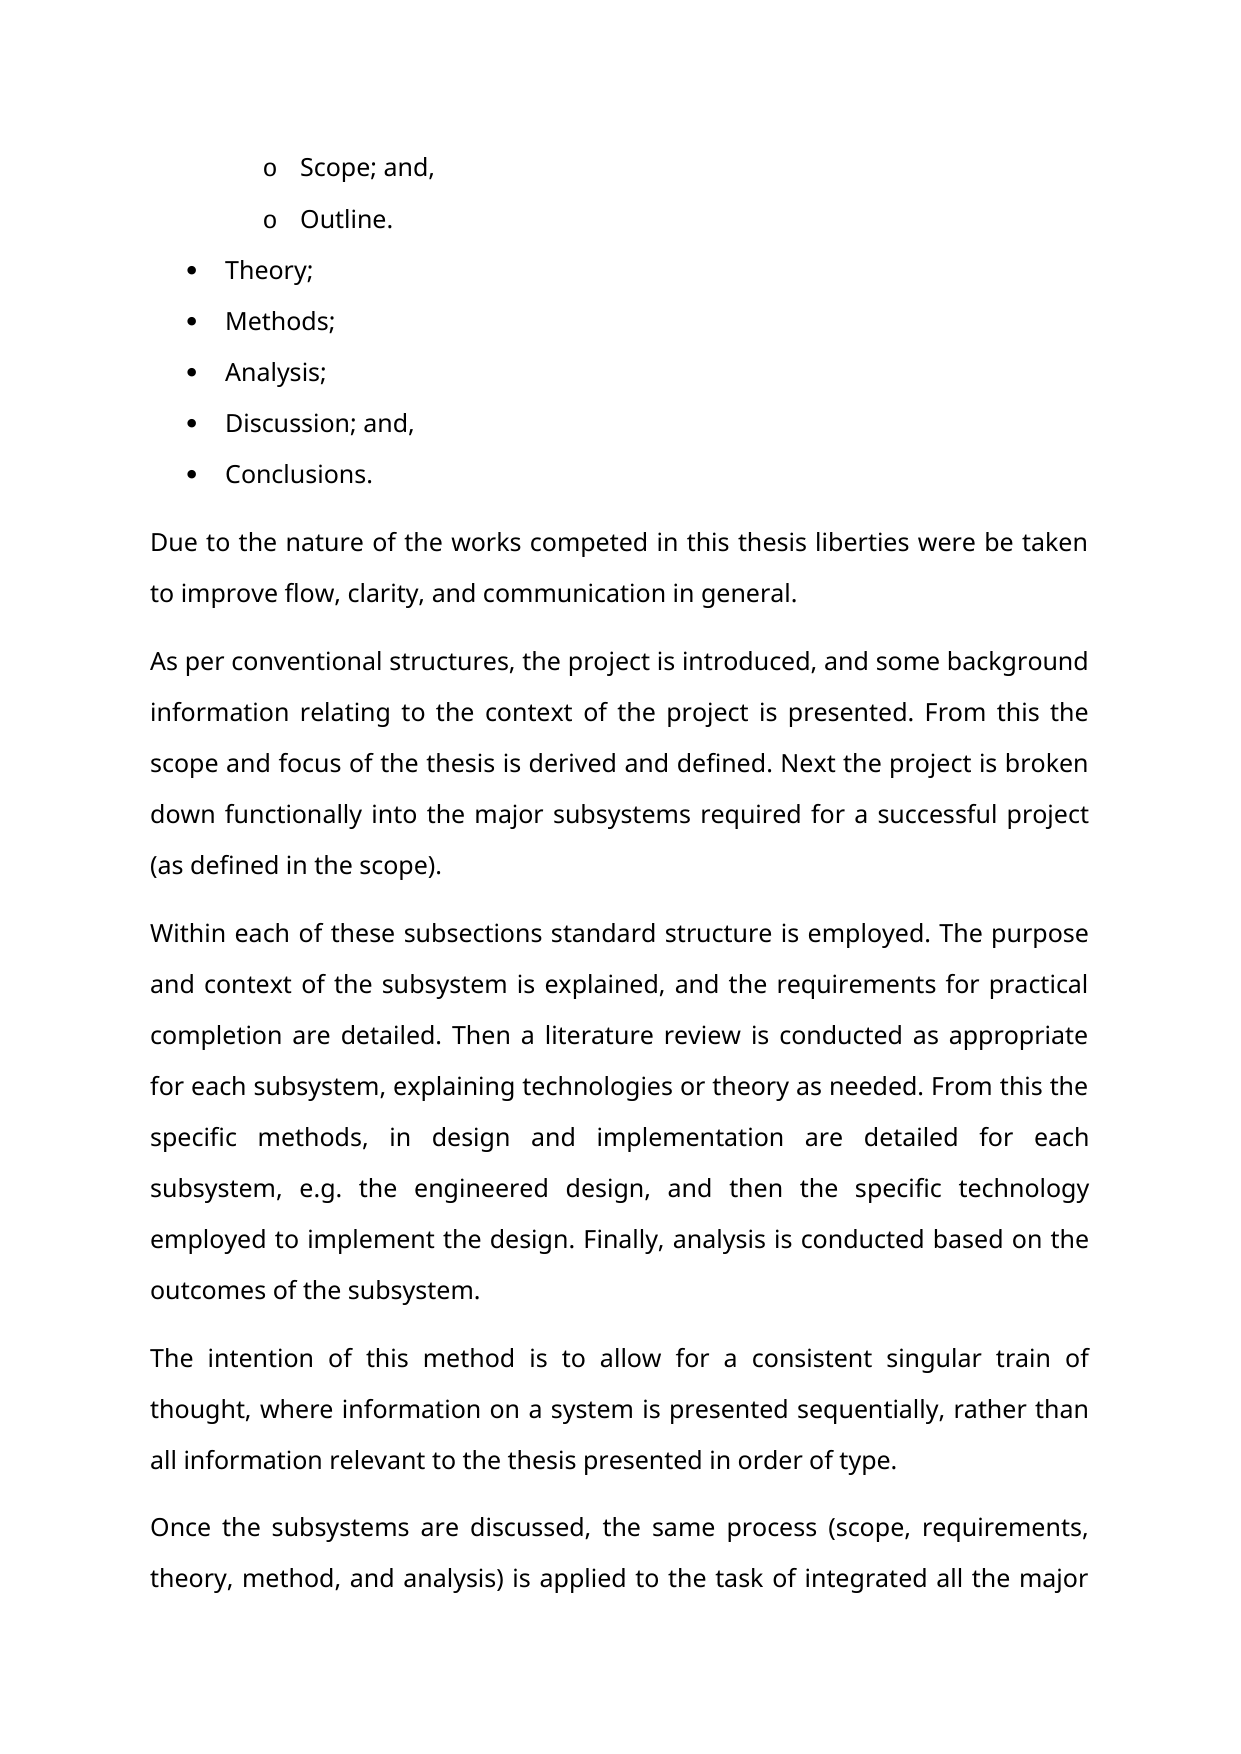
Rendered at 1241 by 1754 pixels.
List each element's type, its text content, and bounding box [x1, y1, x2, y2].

list Outline. [262, 201, 1090, 236]
list Conclusions. [187, 457, 1090, 491]
list Scope; and, [262, 150, 1090, 184]
text The intention of this method is to allow for a consistent singular train of thought, where information on a system is presented sequentially, rather than all information relevant to the thesis presented in order of type. [150, 1340, 1090, 1476]
list Theory; [187, 253, 1090, 287]
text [150, 1510, 1090, 1595]
list Discussion; and, [187, 406, 1090, 440]
list Methods; [187, 304, 1090, 338]
text Due to the nature of the works competed in this thesis liberties were be taken to improve flow, clarity, and communication in general. [150, 524, 1090, 610]
list Analysis; [187, 355, 1090, 389]
text As per conventional structures, the project is introduced, and some background information relating to the context of the project is presented. From this the scope and focus of the thesis is derived and defined. Next the project is broken down functionally into the major subsystems required for a successful project (as defined in the scope). [150, 643, 1090, 882]
text Within each of these subsections standard structure is employed. The purpose and context of the subsystem is explained, and the requirements for practical completion are detailed. Then a literature review is conducted as appropriate for each subsystem, explaining technologies or theory as needed. From this the specific methods, in design and implementation are detailed for each subsystem, e.g. the engineered design, and then the specific technology employed to implement the design. Finally, analysis is conducted based on the outcomes of the subsystem. [150, 915, 1090, 1307]
